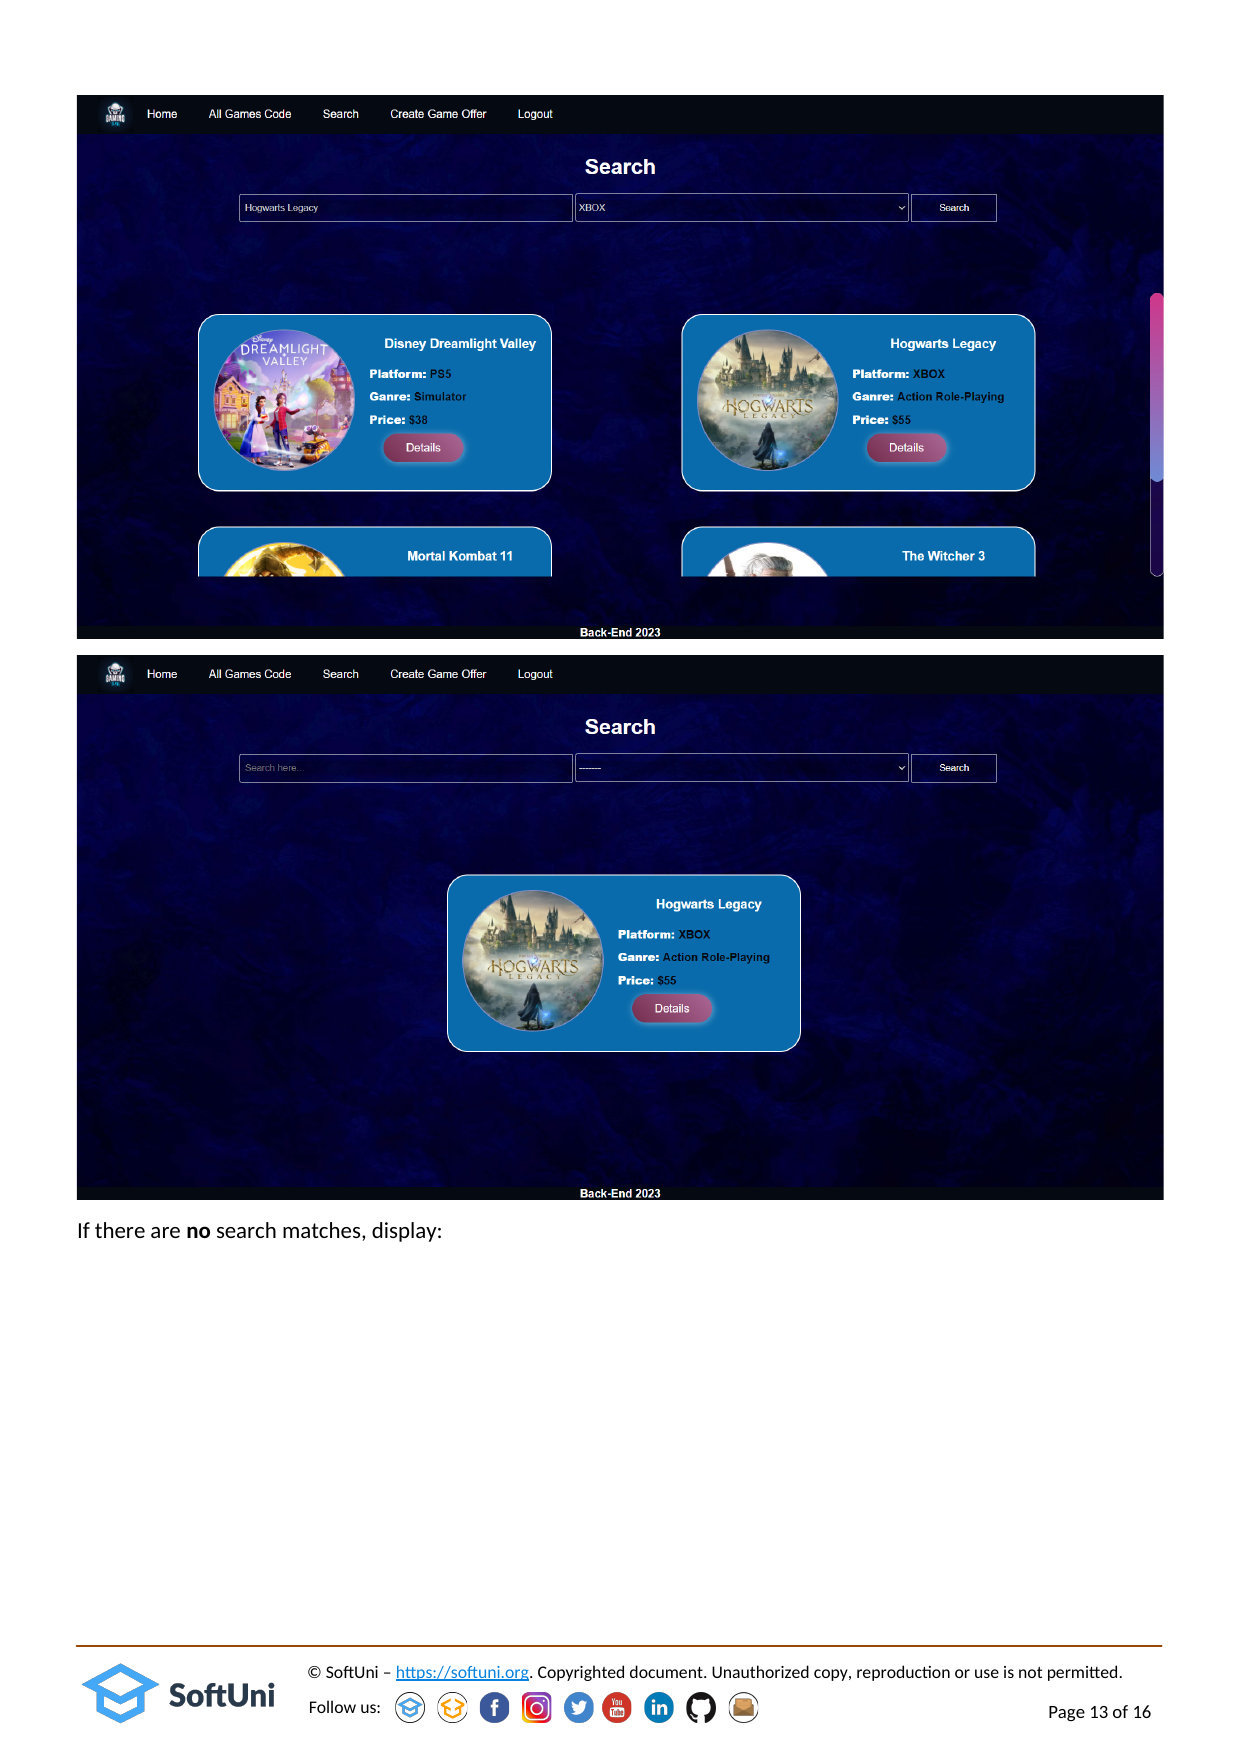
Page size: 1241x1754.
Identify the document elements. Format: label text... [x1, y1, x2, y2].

picture [395, 1692, 425, 1723]
picture [479, 1692, 510, 1723]
picture [76, 655, 1164, 1200]
picture [665, 1692, 674, 1701]
picture [686, 1692, 716, 1723]
text If there are no search matches, display: [77, 1216, 1163, 1244]
picture [75, 1658, 281, 1729]
picture [602, 1692, 632, 1723]
picture [644, 1714, 653, 1723]
picture [76, 95, 1164, 639]
picture [564, 1692, 594, 1723]
picture [728, 1692, 759, 1723]
picture [665, 1714, 674, 1723]
picture [437, 1692, 468, 1723]
picture [522, 1692, 552, 1723]
picture [644, 1692, 653, 1701]
picture [658, 1705, 667, 1714]
